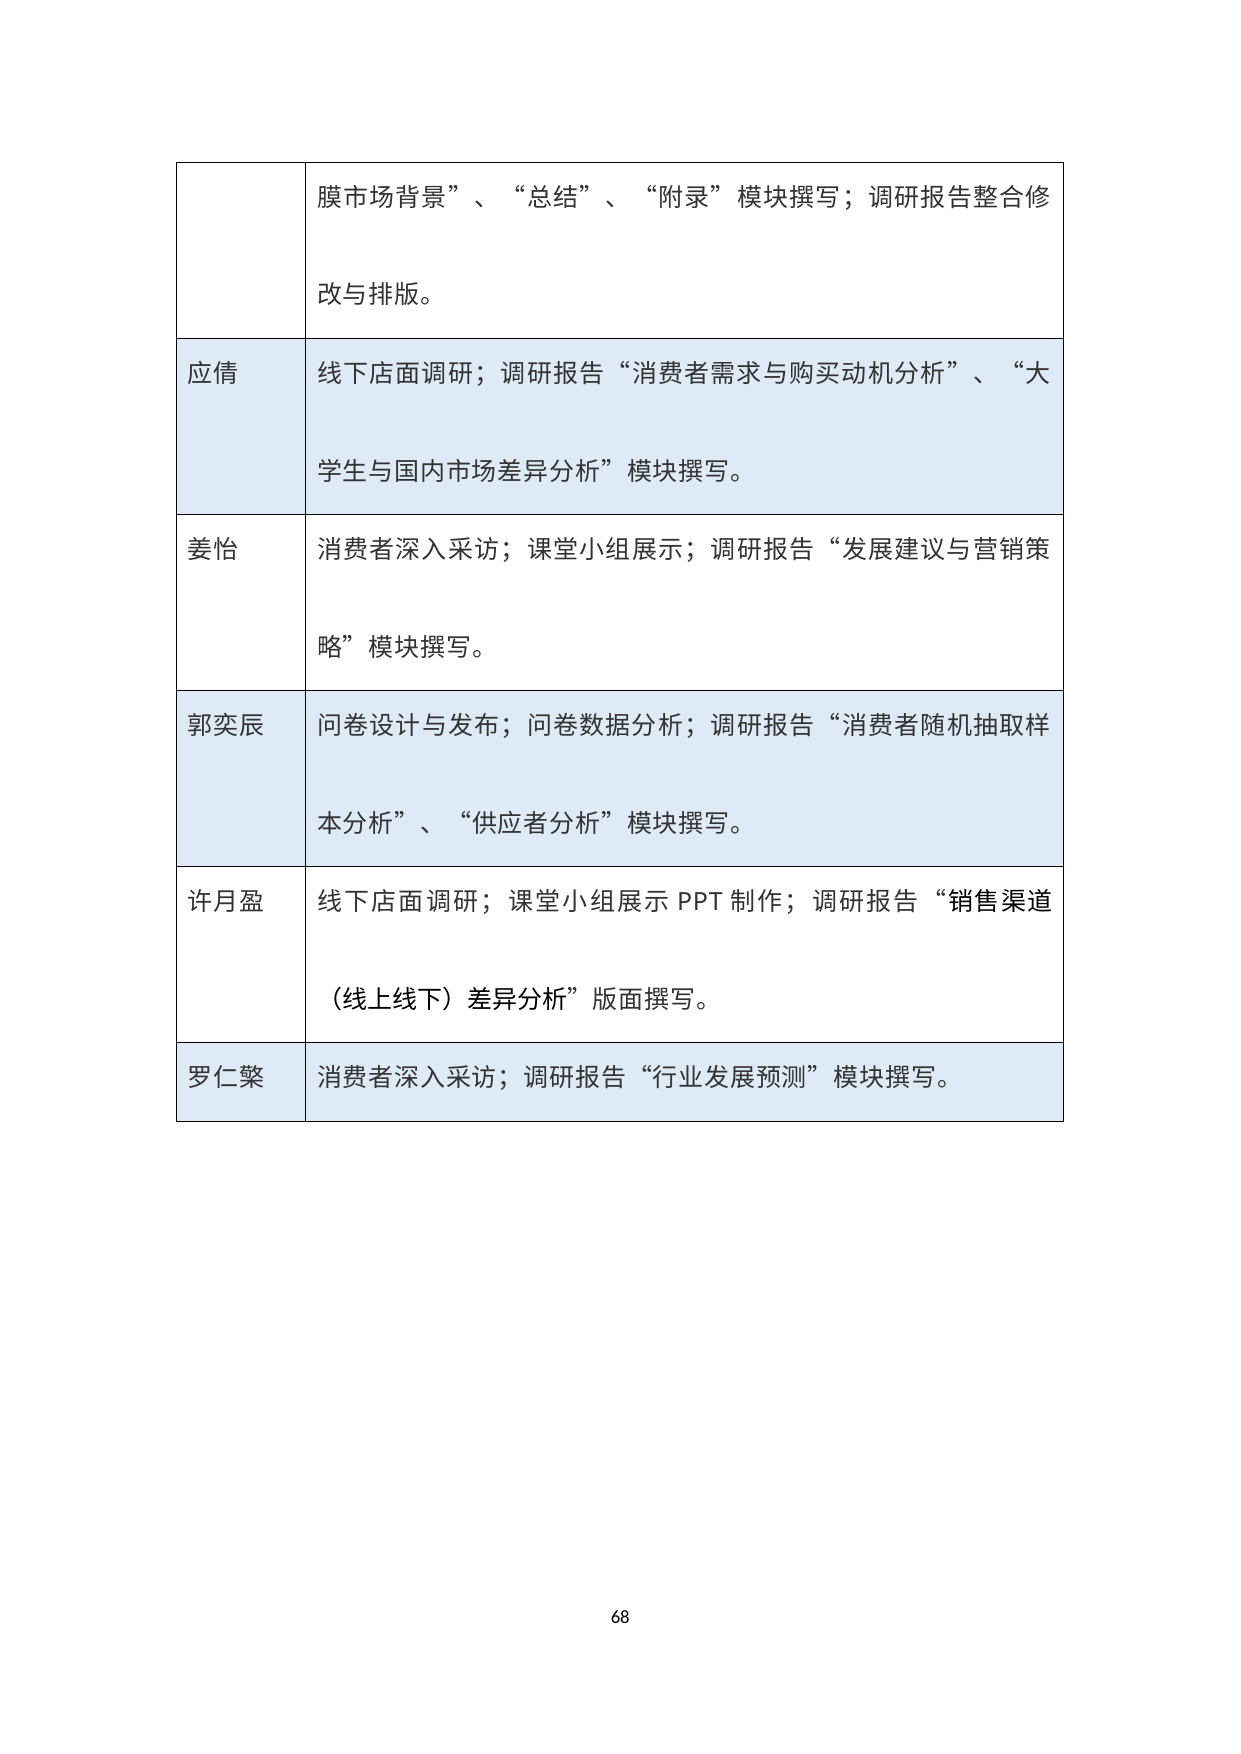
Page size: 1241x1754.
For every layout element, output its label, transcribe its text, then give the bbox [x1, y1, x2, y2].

table_cell 消费者深入采访；课堂小组展示；调研报告“发展建议与营销策略”模块撰写。 [306, 515, 1063, 690]
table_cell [306, 163, 1063, 338]
table_cell 线下店面调研；课堂小组展示PPT制作；调研报告“销售渠道（线上线下）差异分析”版面撰写。 [306, 867, 1063, 1042]
table_cell 问卷设计与发布；问卷数据分析；调研报告“消费者随机抽取样本分析”、“供应者分析”模块撰写。 [306, 691, 1063, 866]
table_cell 罗仁檠 [177, 1043, 305, 1121]
table_cell 应倩 [177, 339, 305, 514]
table_cell 线下店面调研；调研报告“消费者需求与购买动机分析”、“大学生与国内市场差异分析”模块撰写。 [306, 339, 1063, 514]
table_cell 张怡 [177, 163, 305, 338]
table_cell 郭奕辰 [177, 691, 305, 866]
table_cell 消费者深入采访；调研报告“行业发展预测”模块撰写。 [306, 1043, 1063, 1121]
table_cell 许月盈 [177, 867, 305, 1042]
table_cell 姜怡 [177, 515, 305, 690]
